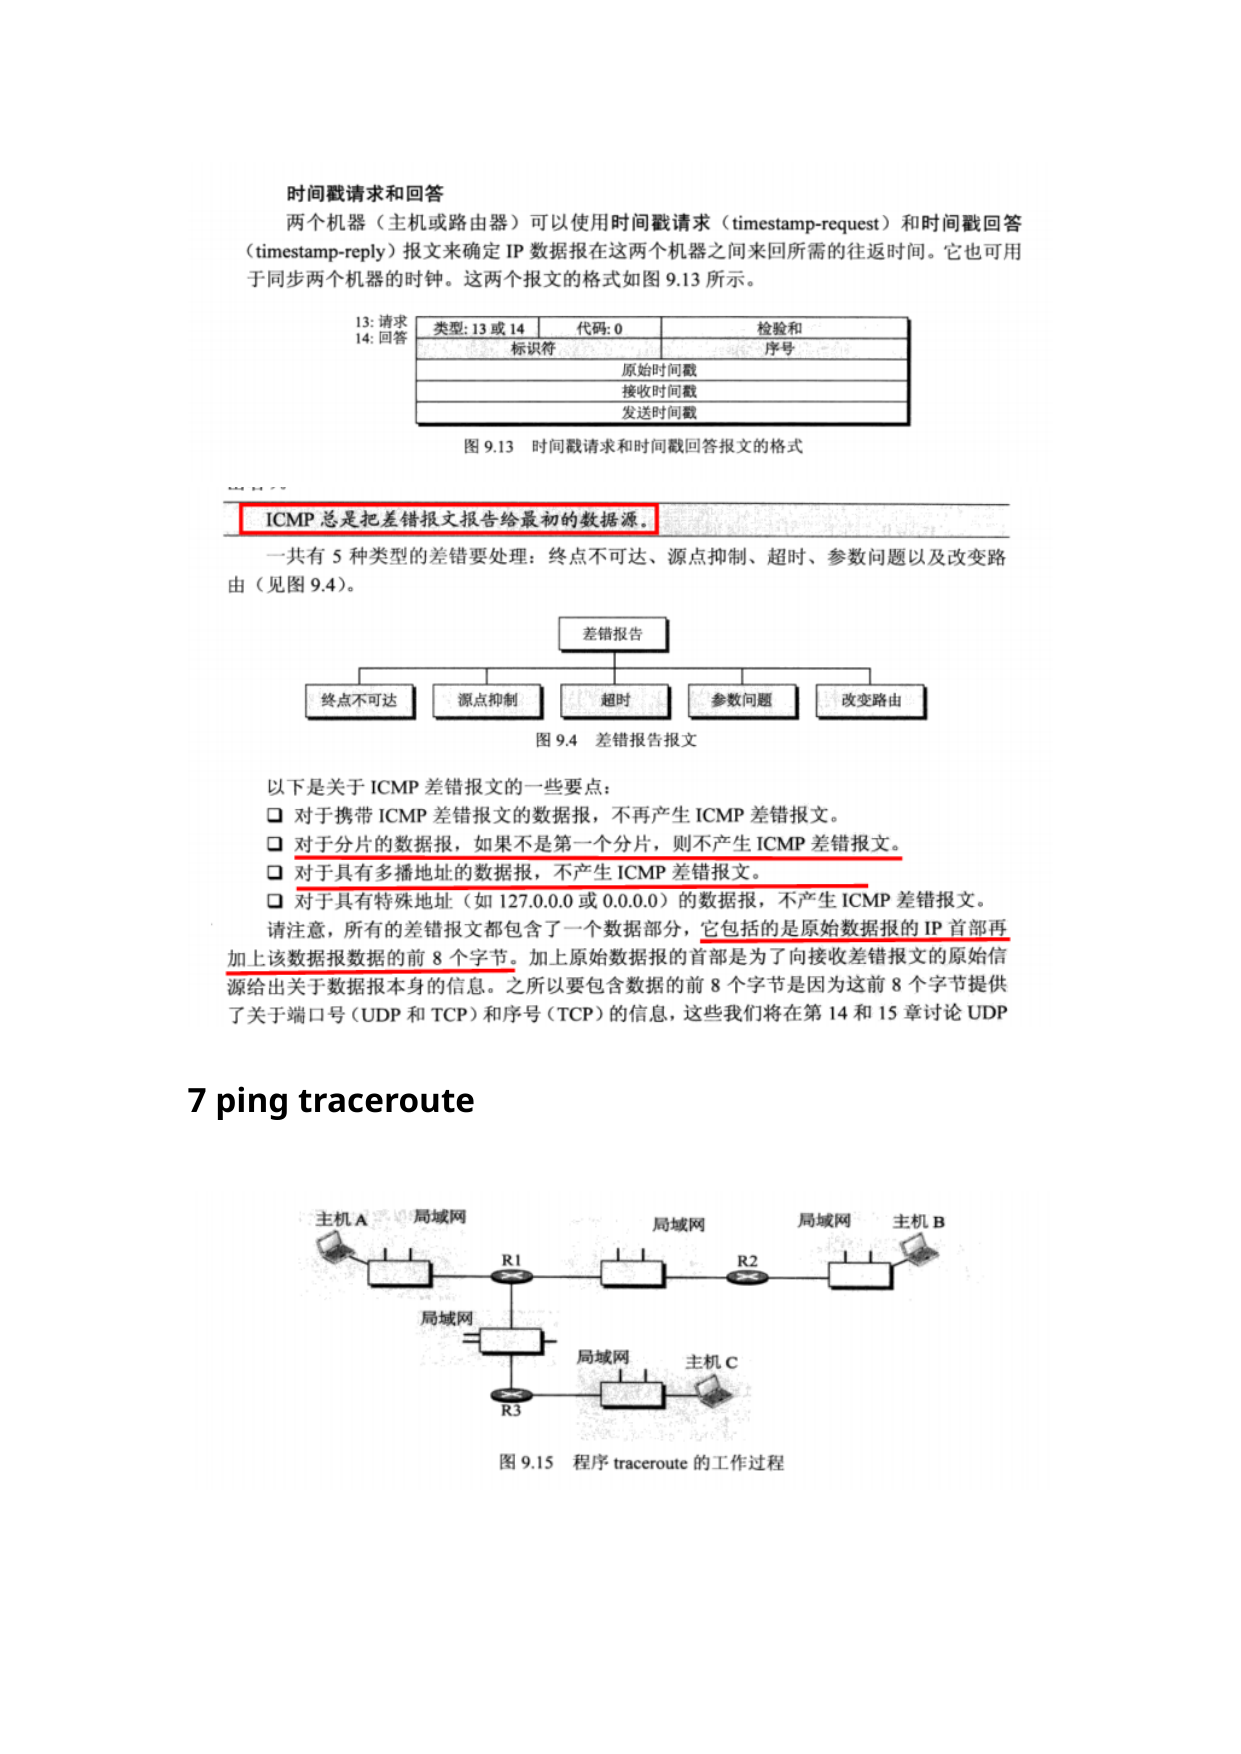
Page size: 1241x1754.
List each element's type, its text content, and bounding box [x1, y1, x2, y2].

picture [187, 487, 1053, 1027]
subtitle 7 ping traceroute [187, 1067, 1053, 1132]
picture [187, 162, 1053, 482]
picture [187, 1191, 1053, 1490]
